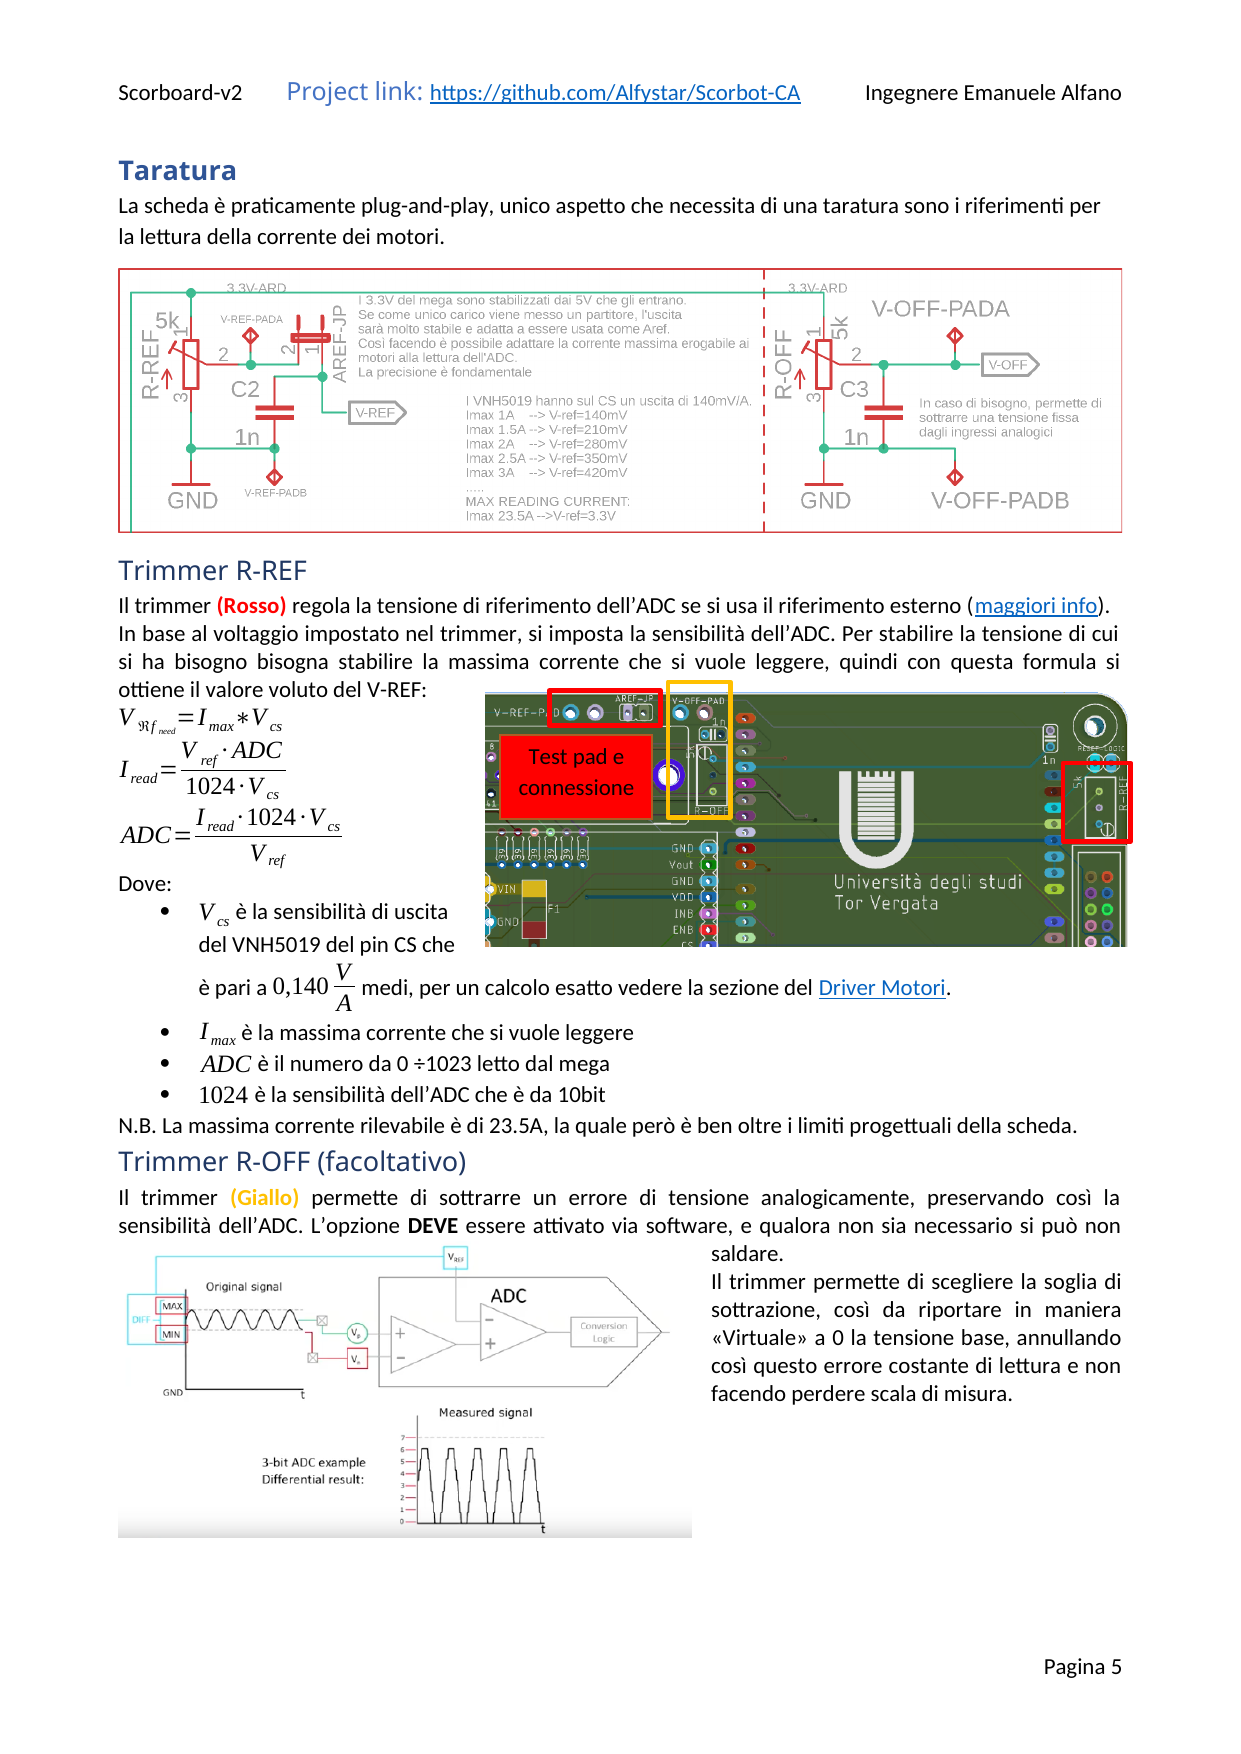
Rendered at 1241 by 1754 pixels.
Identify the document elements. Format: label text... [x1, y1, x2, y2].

text Il trimmer (Giallo) permette di sottrarre un errore di tensione analogicamente, preservando così la sensibilità dell’ADC. L’opzione DEVE essere attivato via software, e qualora non sia necessario si può non saldare. [118, 1183, 1122, 1267]
picture [118, 268, 1123, 533]
subtitle Taratura [118, 152, 1122, 189]
text Il trimmer (Rosso) regola la tensione di riferimento dell’ADC se si usa il riferimento esterno (maggiori info). [118, 591, 1122, 619]
text Dove: [118, 869, 485, 897]
text N.B. La massima corrente rilevabile è di 23.5A, la quale però è ben oltre i limiti progettuali della scheda. [118, 1111, 1122, 1139]
text La scheda è praticamente plug-and-play, unico aspetto che necessita di una taratura sono i riferimenti per la lettura della corrente dei motori. [118, 192, 1122, 250]
text In base al voltaggio impostato nel trimmer, si imposta la sensibilità dell’ADC. Per stabilire la tensione di cui si ha bisogno bisogna stabilire la massima corrente che si vuole leggere, quindi con questa formula si ottiene il valore voluto del V-REF: [118, 619, 1122, 703]
subtitle Trimmer R-OFF (facoltativo) [118, 1143, 1122, 1180]
picture [485, 692, 1128, 947]
subtitle Trimmer R-REF [118, 551, 1122, 588]
list è la sensibilità dell’ADC che è da 10bit [161, 1080, 1122, 1111]
list è la sensibilità di uscita del VNH5019 del pin CS che è pari a medi, per un calcolo esatto vedere la sezione del Driver Motori. [161, 897, 1122, 1017]
list è la massima corrente che si vuole leggere [161, 1017, 1122, 1049]
picture [1065, 765, 1128, 839]
list è il numero da 0 ÷1023 letto dal mega [161, 1049, 1122, 1080]
picture [552, 693, 658, 723]
picture [670, 692, 728, 815]
picture [118, 1241, 692, 1538]
text Il trimmer permette di scegliere la soglia di sottrazione, così da riportare in maniera «Virtuale» a 0 la tensione base, annullando così questo errore costante di lettura e non facendo perdere scala di misura. [692, 1267, 1122, 1407]
